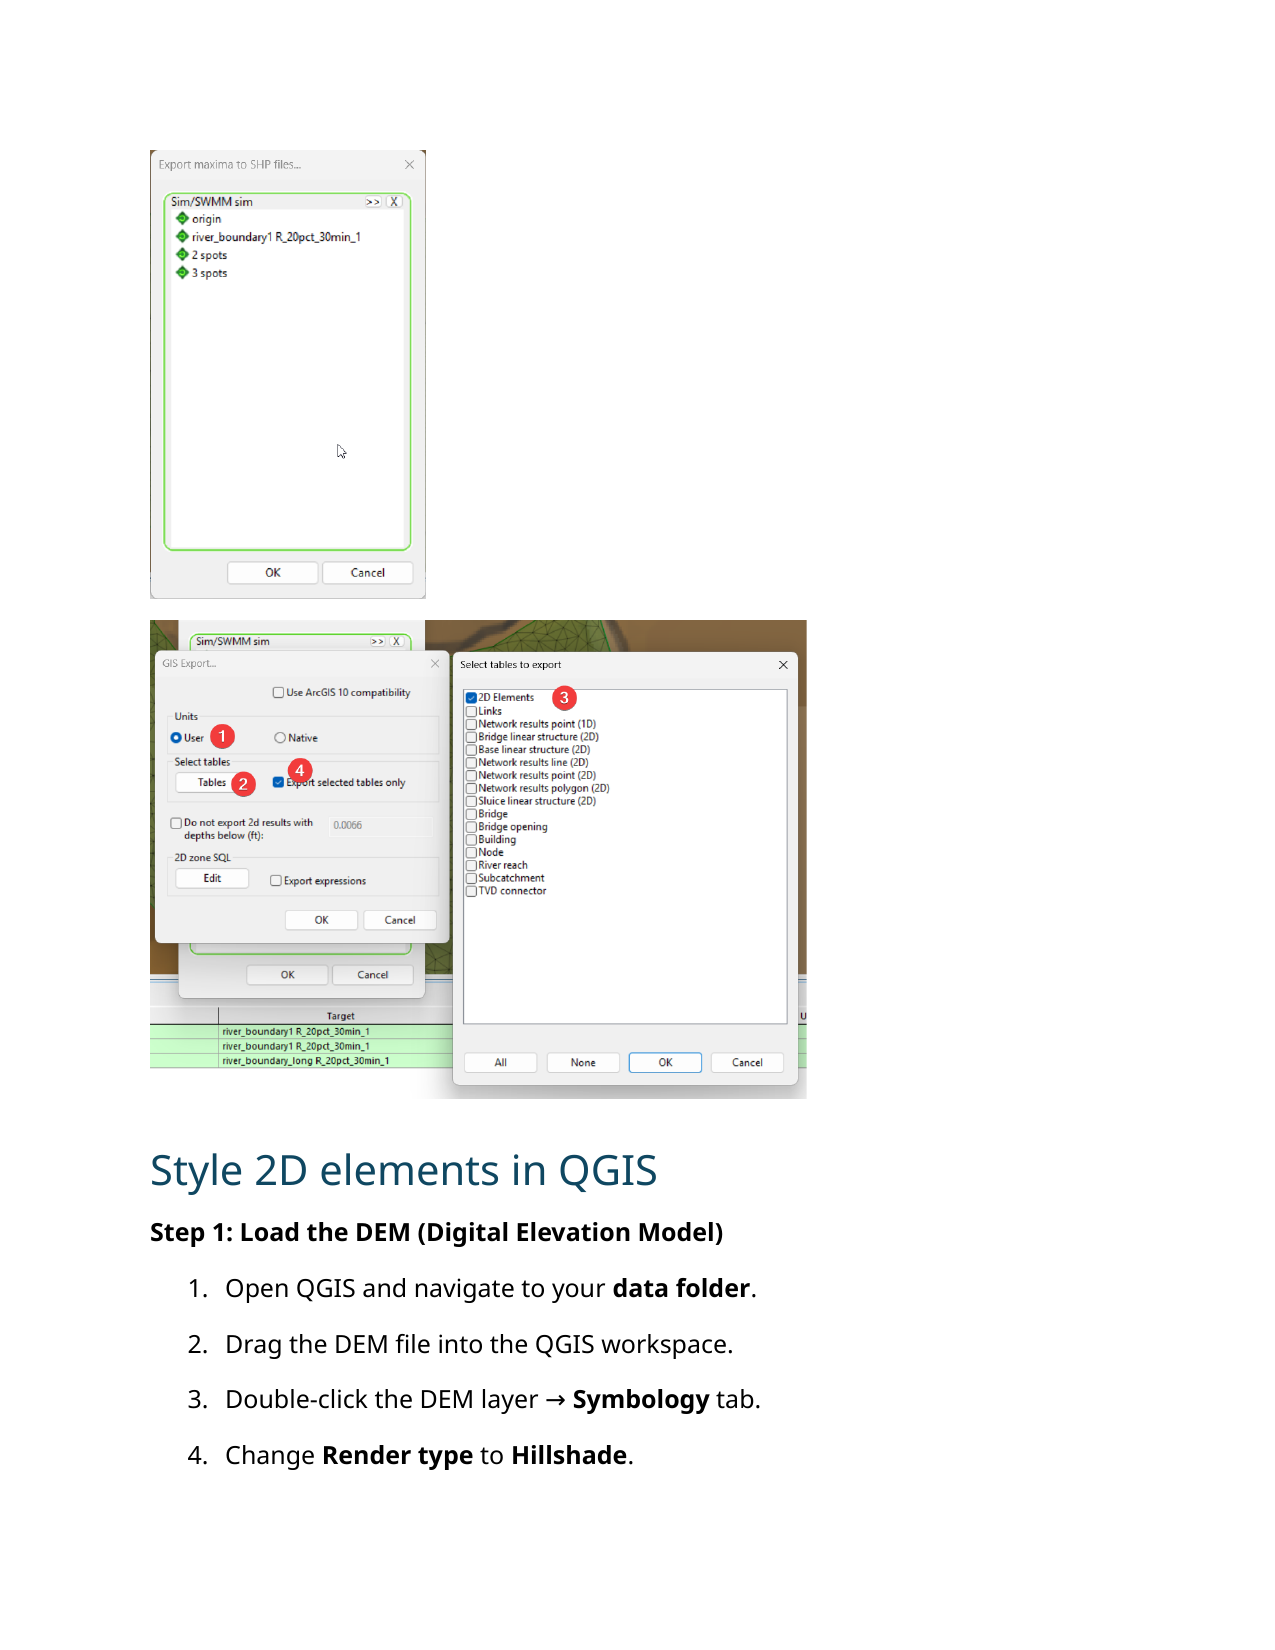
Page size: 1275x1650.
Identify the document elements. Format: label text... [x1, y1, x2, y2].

text Step 1: Load the DEM (Digital Elevation Model) [150, 1215, 1125, 1249]
list Drag the DEM file into the QGIS workspace. [187, 1326, 1125, 1360]
subtitle Style 2D elements in QGIS [150, 1141, 1125, 1198]
picture [150, 620, 807, 1099]
list Change Render type to Hillshade. [187, 1438, 1125, 1472]
picture [150, 150, 426, 599]
list Open QGIS and navigate to your data folder. [187, 1271, 1125, 1304]
list Double-click the DEM layer → Symbology tab. [187, 1382, 1125, 1416]
